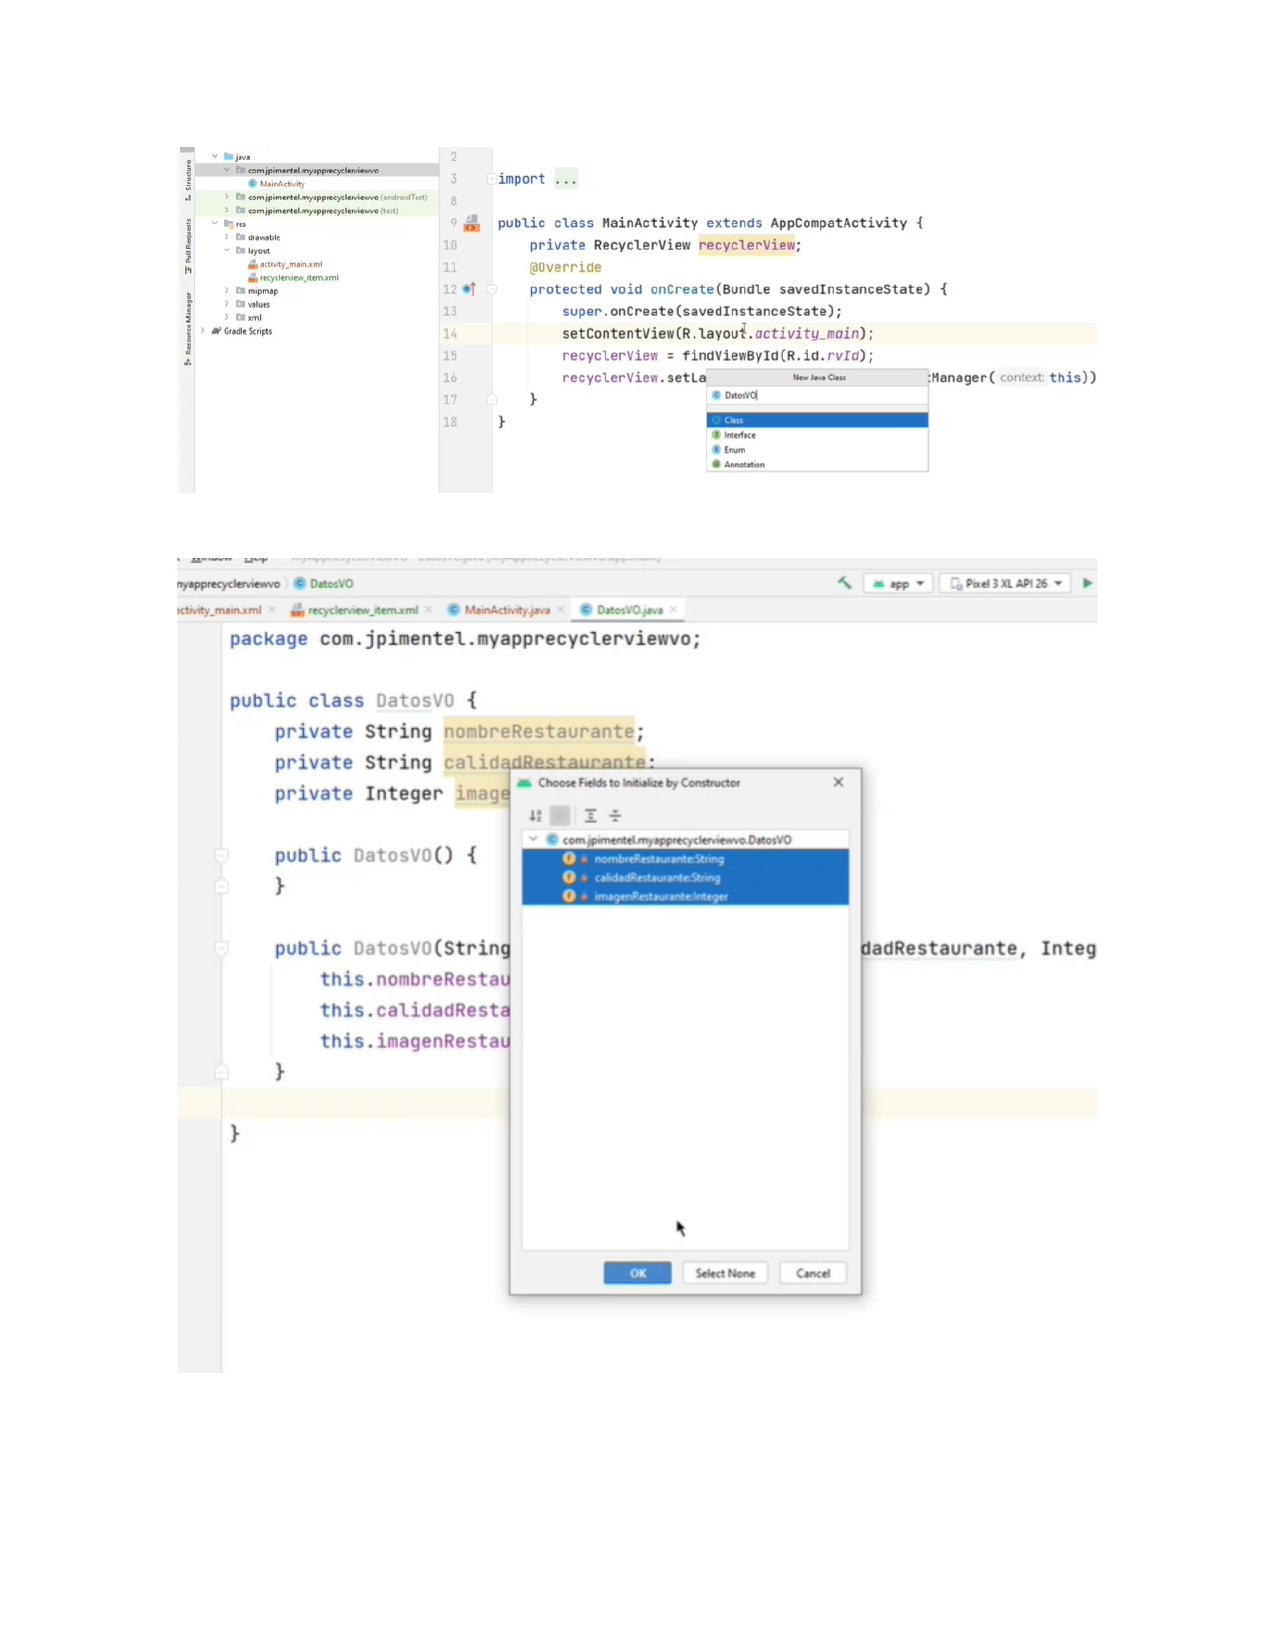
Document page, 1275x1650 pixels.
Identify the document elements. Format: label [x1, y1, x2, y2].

picture [177, 558, 1098, 1373]
picture [177, 147, 1098, 493]
